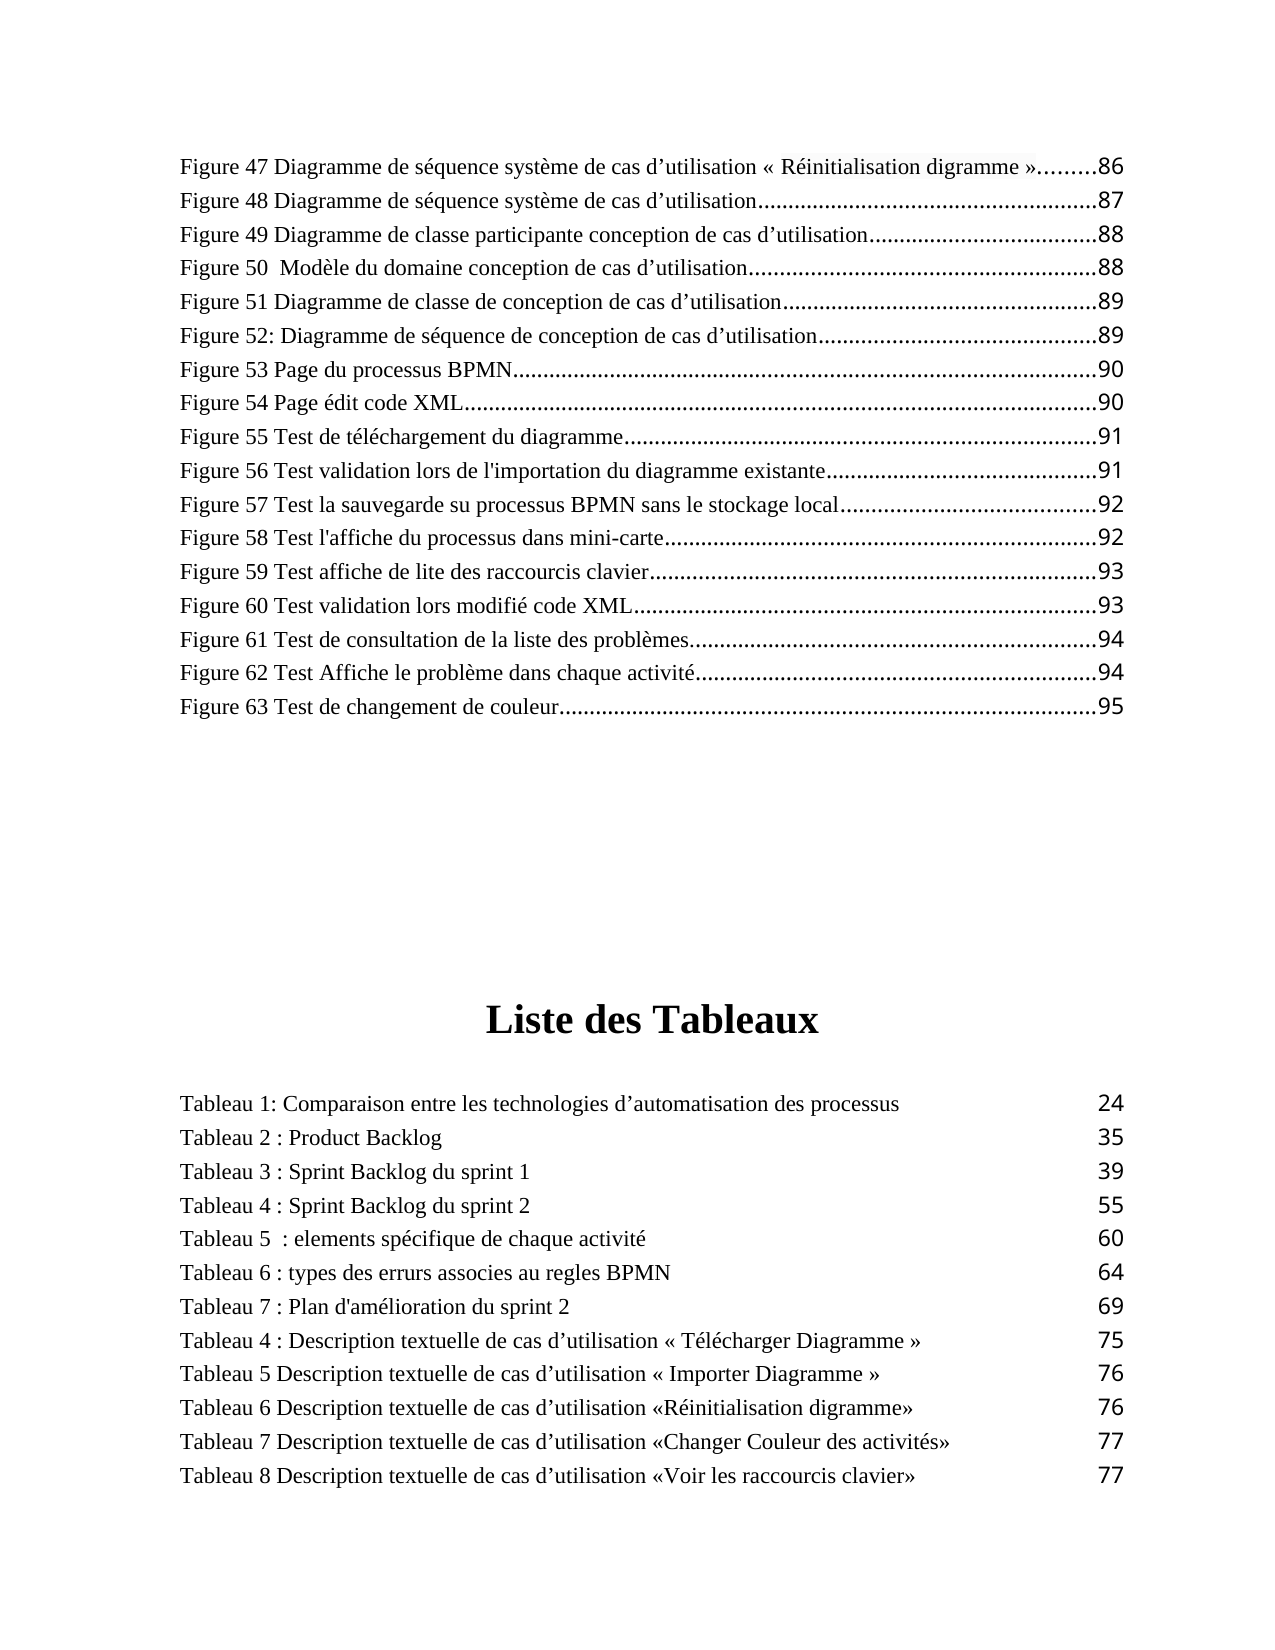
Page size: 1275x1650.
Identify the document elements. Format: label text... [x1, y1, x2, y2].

text Figure 54 Page édit code XML 90 [150, 386, 1125, 417]
text Tableau 6 Description textuelle de cas d’utilisation «Réinitialisation digramme» 76 [150, 1391, 1125, 1422]
text Figure 63 Test de changement de couleur 95 [150, 690, 1125, 721]
text Tableau 7 Description textuelle de cas d’utilisation «Changer Couleur des activités» 77 [150, 1425, 1125, 1456]
text Figure 61 Test de consultation de la liste des problèmes. 94 [150, 622, 1125, 654]
text Figure 50 Modèle du domaine conception de cas d’utilisation 88 [150, 251, 1125, 282]
text Figure 55 Test de téléchargement du diagramme 91 [150, 420, 1125, 451]
text Tableau 8 Description textuelle de cas d’utilisation «Voir les raccourcis clavier» 77 [150, 1459, 1125, 1490]
text Tableau 5 : elements spécifique de chaque activité 60 [150, 1222, 1125, 1254]
text Tableau 5 Description textuelle de cas d’utilisation « Importer Diagramme » 76 [150, 1357, 1125, 1389]
text Tableau 6 : types des errurs associes au regles BPMN 64 [150, 1256, 1125, 1287]
text Figure 58 Test l'affiche du processus dans mini-carte 92 [150, 521, 1125, 552]
text Figure 60 Test validation lors modifié code XML 93 [150, 589, 1125, 620]
text Liste des Tableaux [150, 994, 1125, 1042]
text Tableau 4 : Description textuelle de cas d’utilisation « Télécharger Diagramme » 75 [150, 1324, 1125, 1355]
text Figure 48 Diagramme de séquence système de cas d’utilisation 87 [150, 184, 1125, 215]
text Figure 52: Diagramme de séquence de conception de cas d’utilisation 89 [150, 319, 1125, 350]
text Tableau 7 : Plan d'amélioration du sprint 2 69 [150, 1290, 1125, 1321]
text Figure 47 Diagramme de séquence système de cas d’utilisation « Réinitialisation digramme » 86 [150, 150, 1125, 181]
text Figure 51 Diagramme de classe de conception de cas d’utilisation 89 [150, 285, 1125, 316]
text Figure 56 Test validation lors de l'importation du diagramme existante 91 [150, 454, 1125, 485]
text Tableau 1: Comparaison entre les technologies d’automatisation des processus 24 [150, 1087, 1125, 1119]
text Figure 59 Test affiche de lite des raccourcis clavier 93 [150, 555, 1125, 586]
text Tableau 2 : Product Backlog 35 [150, 1121, 1125, 1152]
text Figure 62 Test Affiche le problème dans chaque activité 94 [150, 656, 1125, 687]
text Figure 49 Diagramme de classe participante conception de cas d’utilisation 88 [150, 217, 1125, 249]
text Tableau 4 : Sprint Backlog du sprint 2 55 [150, 1189, 1125, 1220]
text Figure 53 Page du processus BPMN 90 [150, 352, 1125, 384]
text Figure 57 Test la sauvegarde su processus BPMN sans le stockage local 92 [150, 487, 1125, 519]
text Tableau 3 : Sprint Backlog du sprint 1 39 [150, 1155, 1125, 1186]
